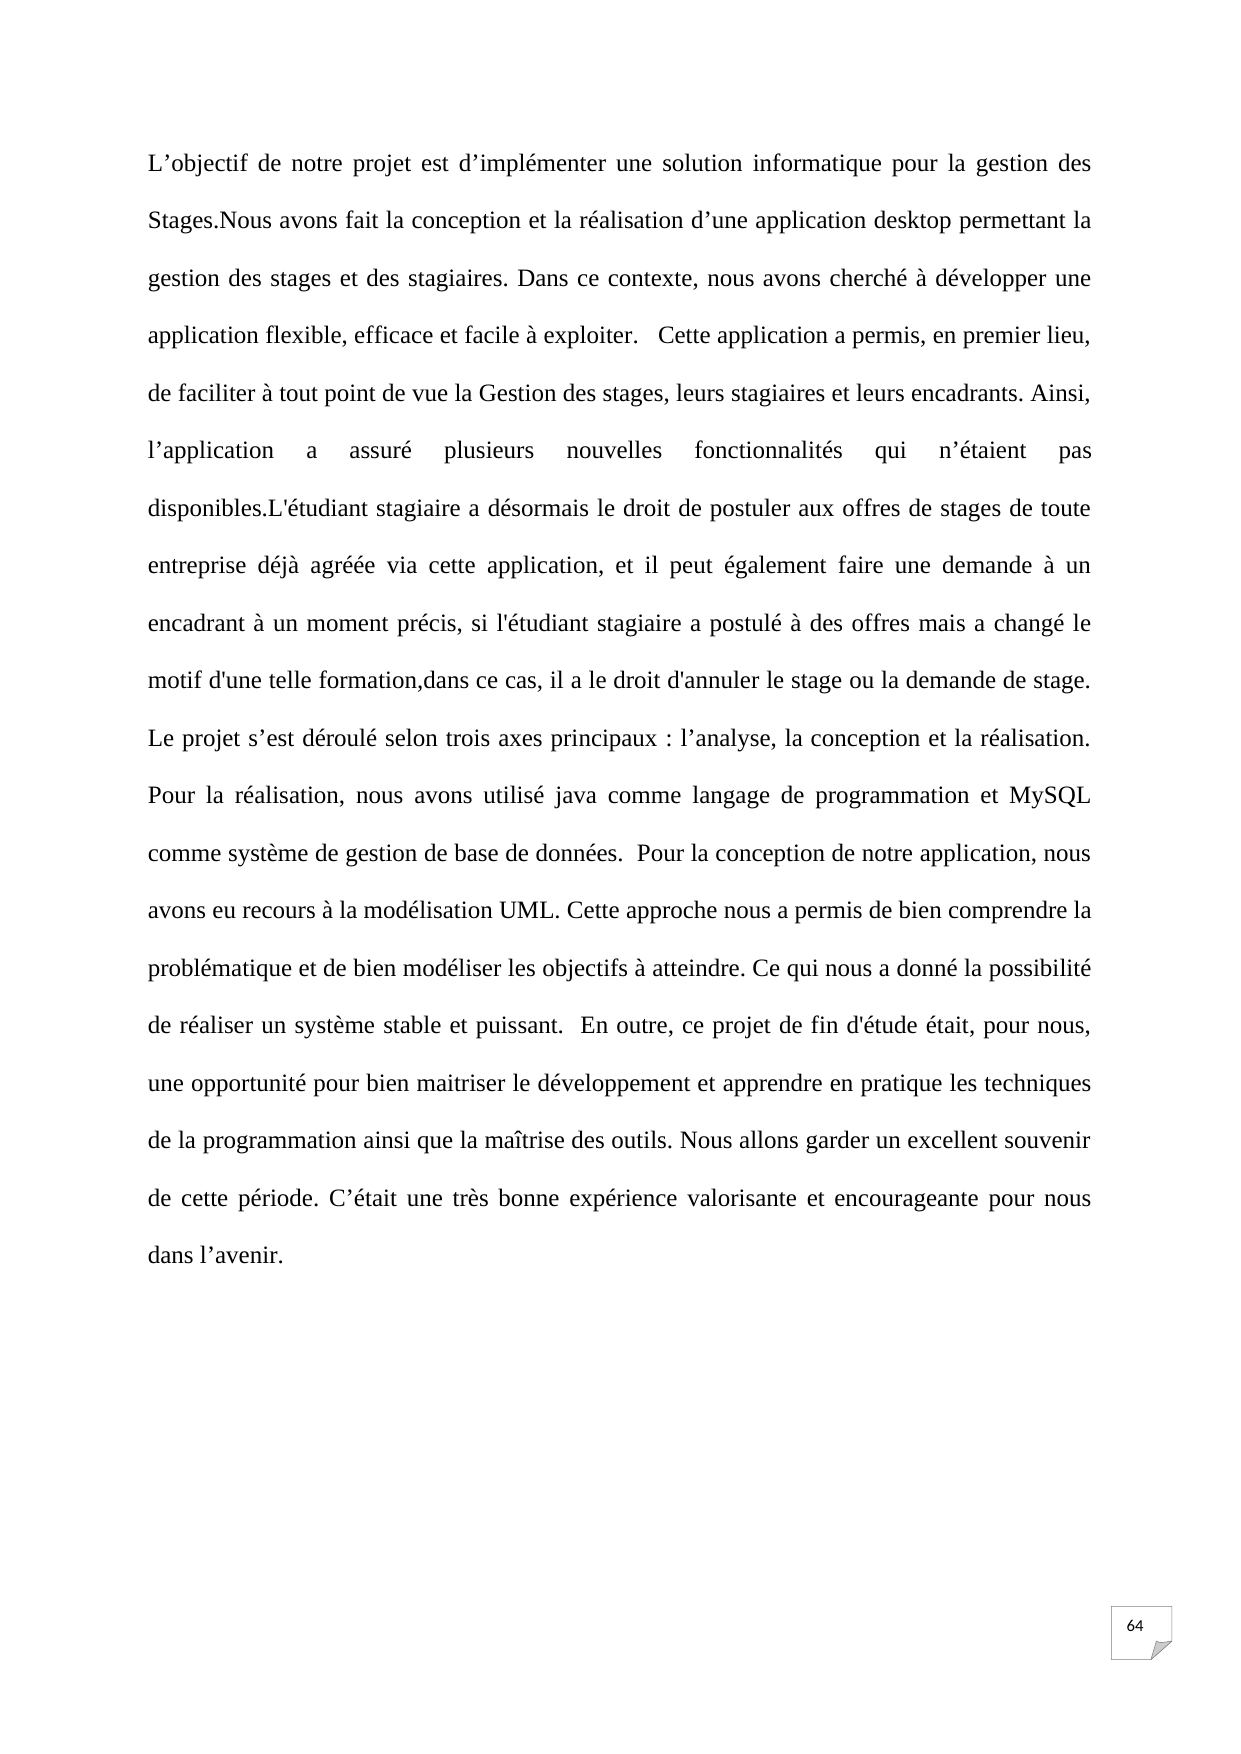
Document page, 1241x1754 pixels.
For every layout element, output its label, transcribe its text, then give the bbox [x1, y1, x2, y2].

text L’objectif de notre projet est d’implémenter une solution informatique pour la gestion des Stages.Nous avons fait la conception et la réalisation d’une application desktop permettant la gestion des stages et des stagiaires. Dans ce contexte, nous avons cherché à développer une application flexible, efficace et facile à exploiter. Cette application a permis, en premier lieu, de faciliter à tout point de vue la Gestion des stages, leurs stagiaires et leurs encadrants. Ainsi, l’application a assuré plusieurs nouvelles fonctionnalités qui n’étaient pas disponibles.L'étudiant stagiaire a désormais le droit de postuler aux offres de stages de toute entreprise déjà agréée via cette application, et il peut également faire une demande à un encadrant à un moment précis, si l'étudiant stagiaire a postulé à des offres mais a changé le motif d'une telle formation,dans ce cas, il a le droit d'annuler le stage ou la demande de stage. Le projet s’est déroulé selon trois axes principaux : l’analyse, la conception et la réalisation. Pour la réalisation, nous avons utilisé java comme langage de programmation et MySQL comme système de gestion de base de données. Pour la conception de notre application, nous avons eu recours à la modélisation UML. Cette approche nous a permis de bien comprendre la problématique et de bien modéliser les objectifs à atteindre. Ce qui nous a donné la possibilité de réaliser un système stable et puissant. En outre, ce projet de fin d'étude était, pour nous, une opportunité pour bien maitriser le développement et apprendre en pratique les techniques de la programmation ainsi que la maîtrise des outils. Nous allons garder un excellent souvenir de cette période. C’était une très bonne expérience valorisante et encourageante pour nous dans l’avenir. [148, 148, 1093, 1269]
